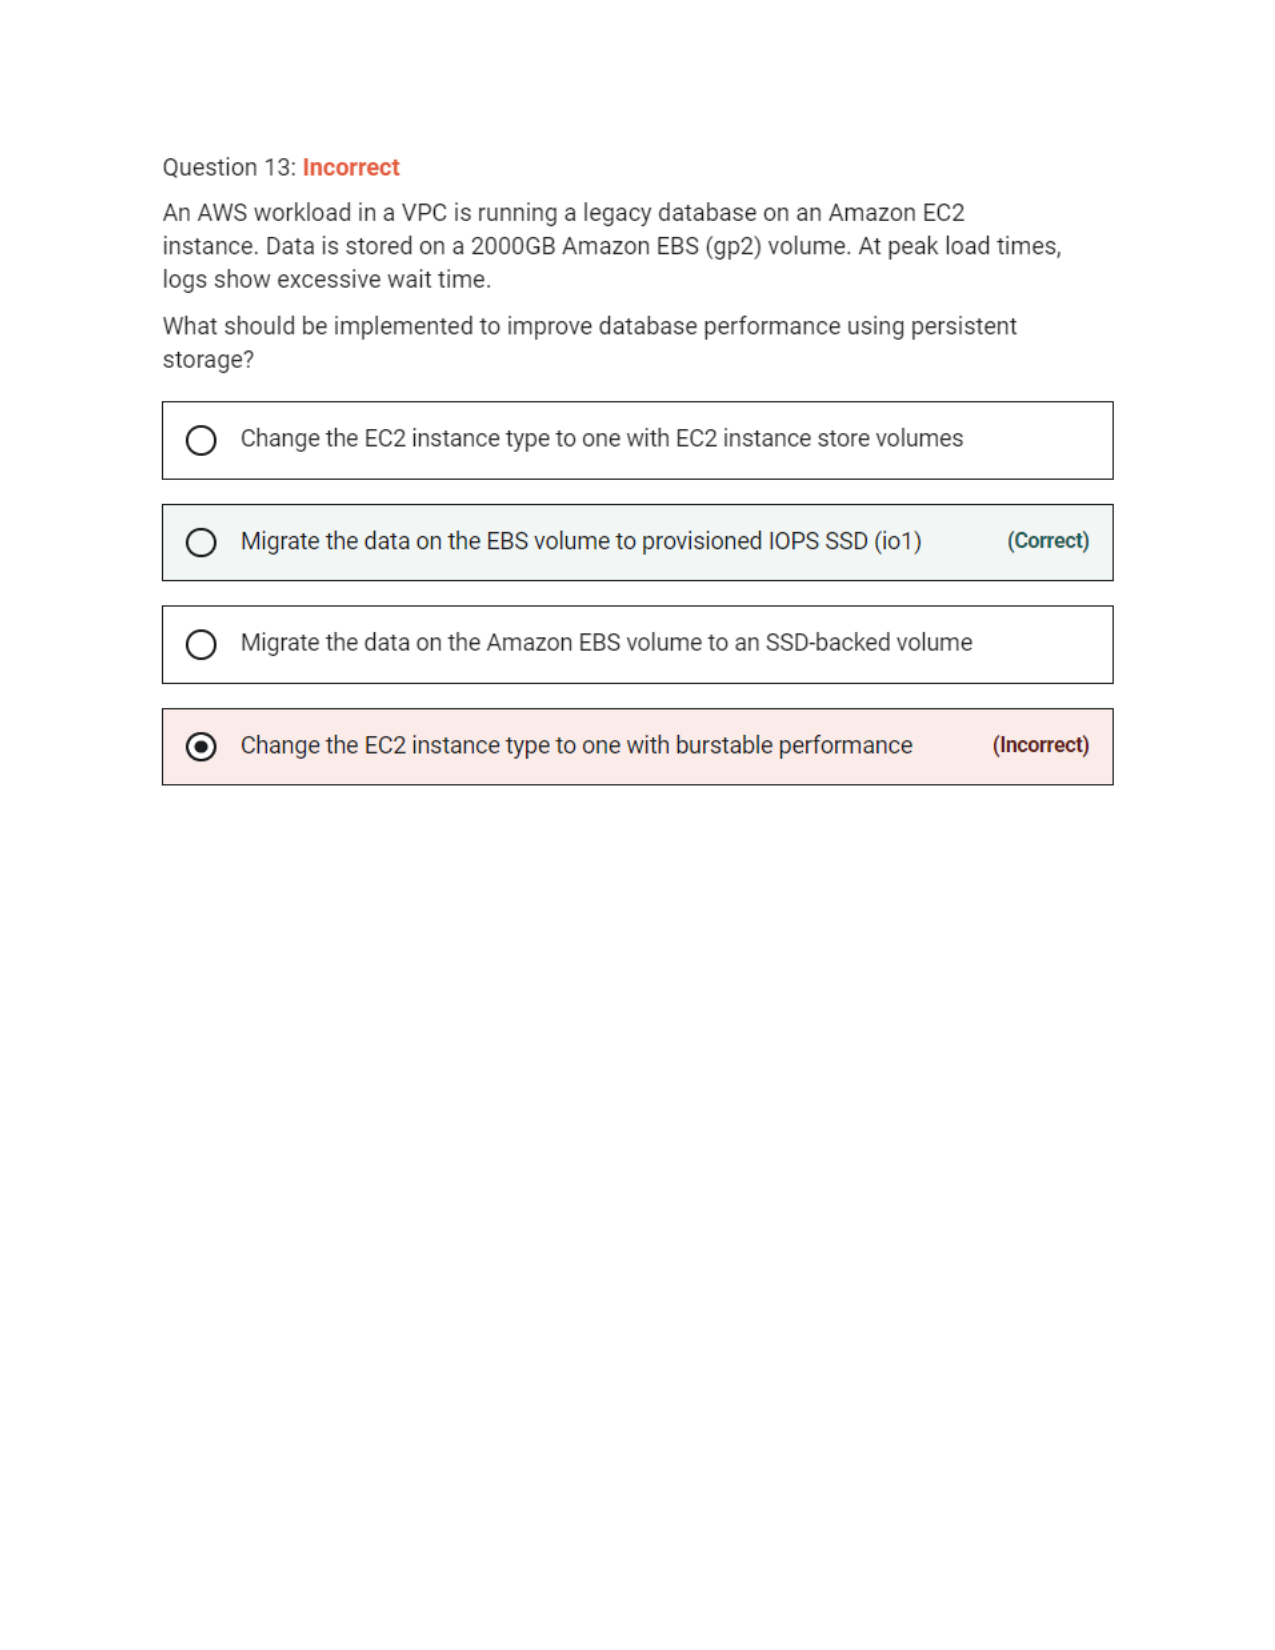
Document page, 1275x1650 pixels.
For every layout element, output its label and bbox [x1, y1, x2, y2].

picture [150, 150, 1125, 795]
